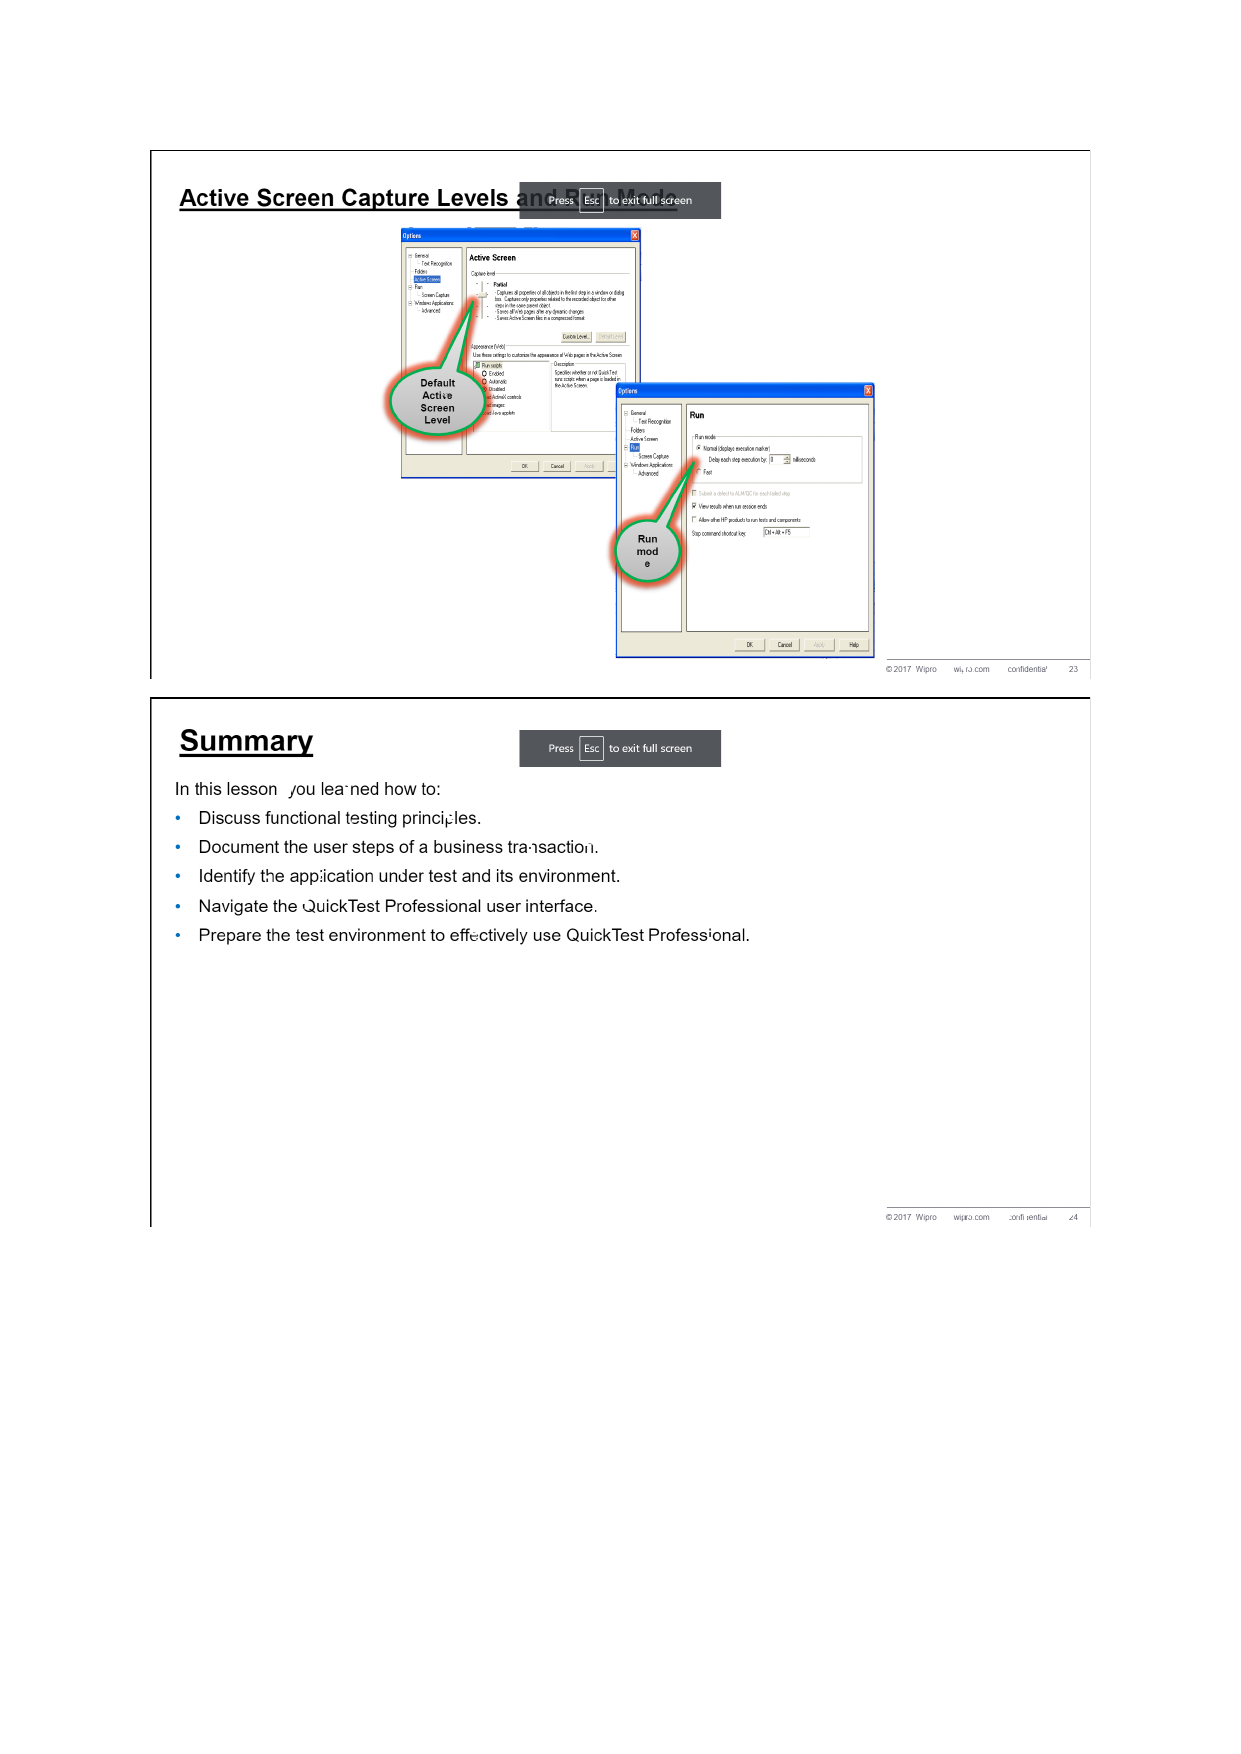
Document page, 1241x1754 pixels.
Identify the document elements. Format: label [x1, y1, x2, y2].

picture [150, 697, 1091, 1227]
picture [150, 150, 1091, 679]
